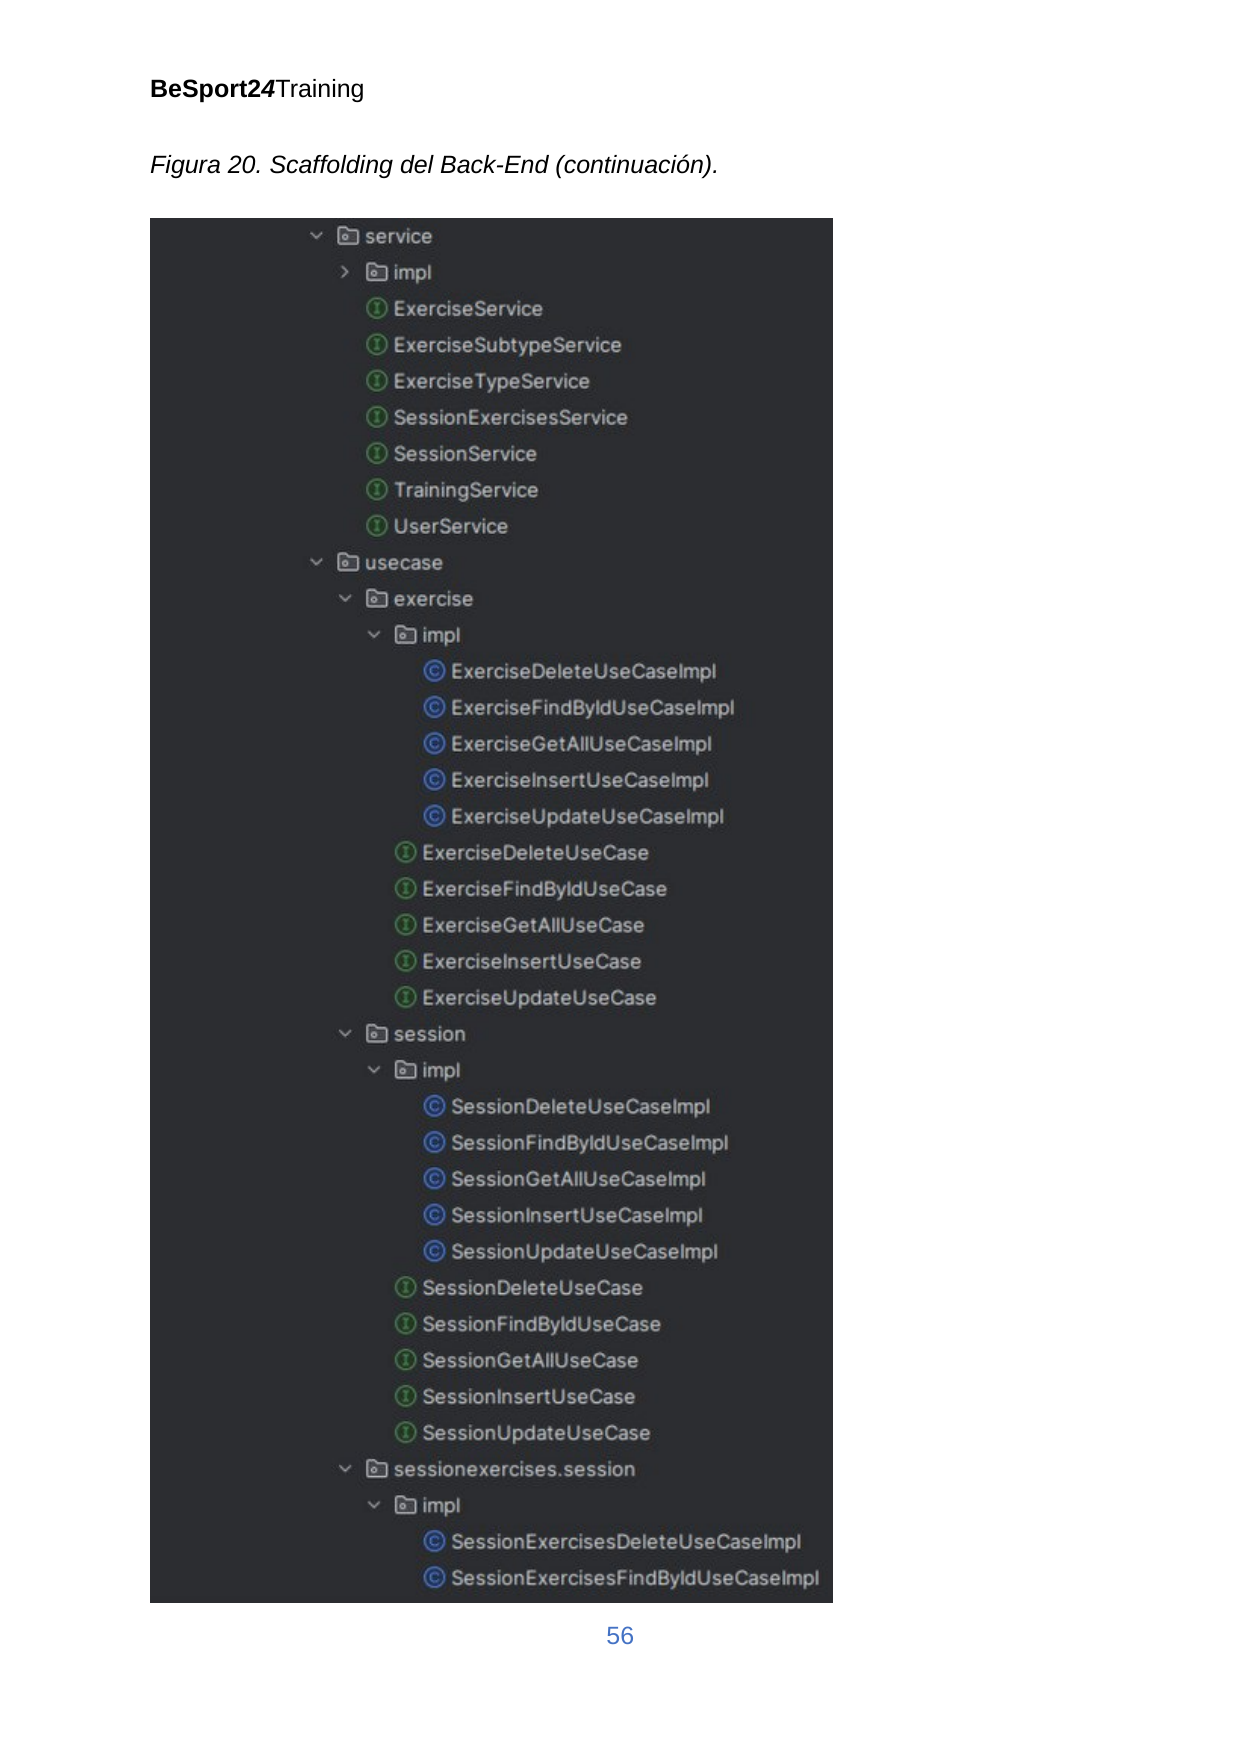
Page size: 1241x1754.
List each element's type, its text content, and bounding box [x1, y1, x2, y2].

picture [150, 218, 833, 1603]
text Figura 20. Scaffolding del Back-End (continuación). [150, 150, 1090, 179]
